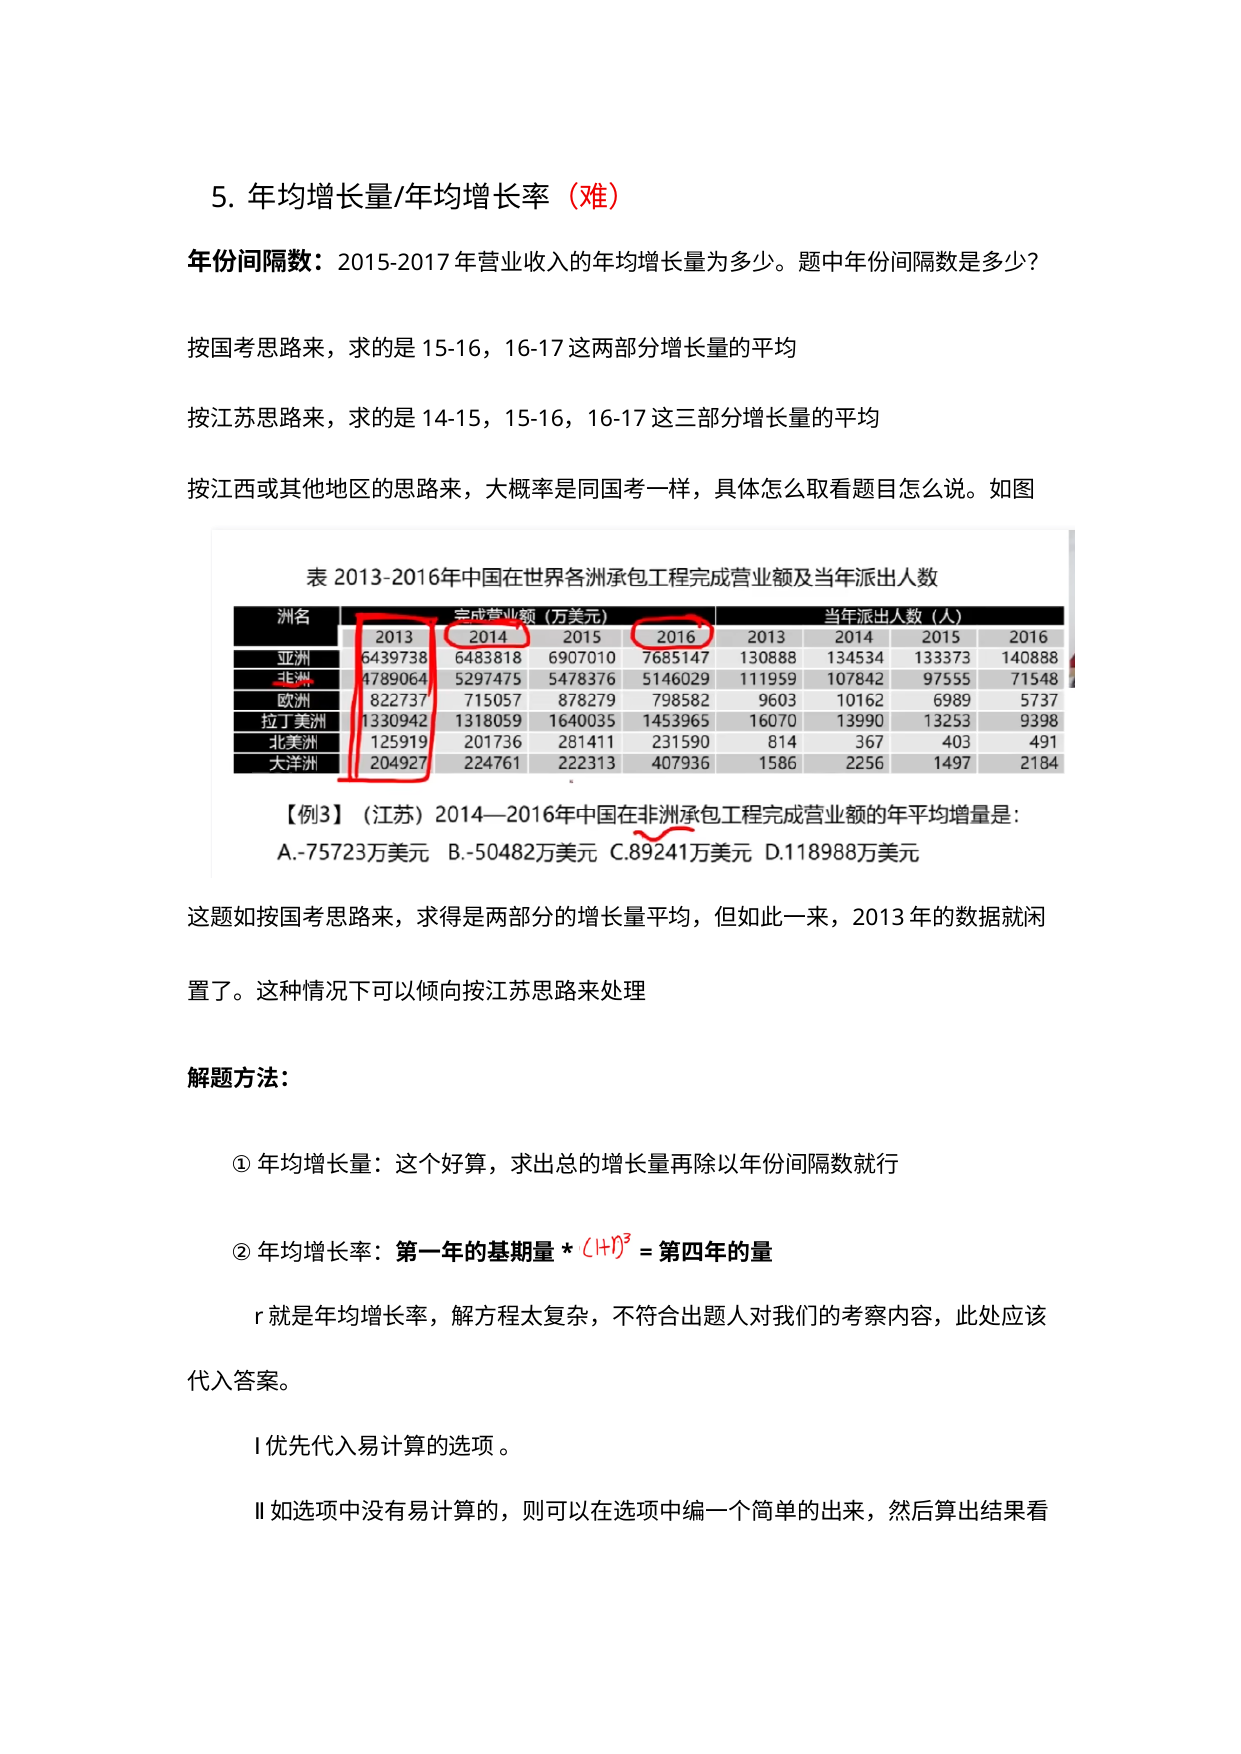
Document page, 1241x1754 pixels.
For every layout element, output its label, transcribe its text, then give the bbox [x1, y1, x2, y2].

text 解题方法： [187, 1044, 1053, 1109]
text 年份间隔数：2015-2017年营业收入的年均增长量为多少。题中年份间隔数是多少？ [187, 227, 1053, 292]
picture [210, 525, 1075, 878]
list r就是年均增长率，解方程太复杂，不符合出题人对我们的考察内容，此处应该代入答案。 [187, 1282, 1053, 1412]
text 按国考思路来，求的是15-16，16-17这两部分增长量的平均 [187, 314, 1053, 379]
text 这题如按国考思路来，求得是两部分的增长量平均，但如此一来，2013年的数据就闲置了。这种情况下可以倾向按江苏思路来处理 [187, 882, 1053, 1022]
list Ⅰ优先代入易计算的选项 。 [187, 1412, 1053, 1477]
text 按江苏思路来，求的是14-15，15-16，16-17这三部分增长量的平均 [187, 384, 1053, 449]
list 年均增长量/年均增长率（难） [211, 162, 1053, 227]
picture [579, 1231, 634, 1261]
list ② 年均增长率：第一年的基期量 * = 第四年的量 [187, 1217, 1053, 1282]
text 按江西或其他地区的思路来，大概率是同国考一样，具体怎么取看题目怎么说。如图 [187, 455, 1053, 520]
list 年均增长量：这个好算，求出总的增长量再除以年份间隔数就行 [187, 1130, 1053, 1195]
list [187, 1477, 1053, 1542]
